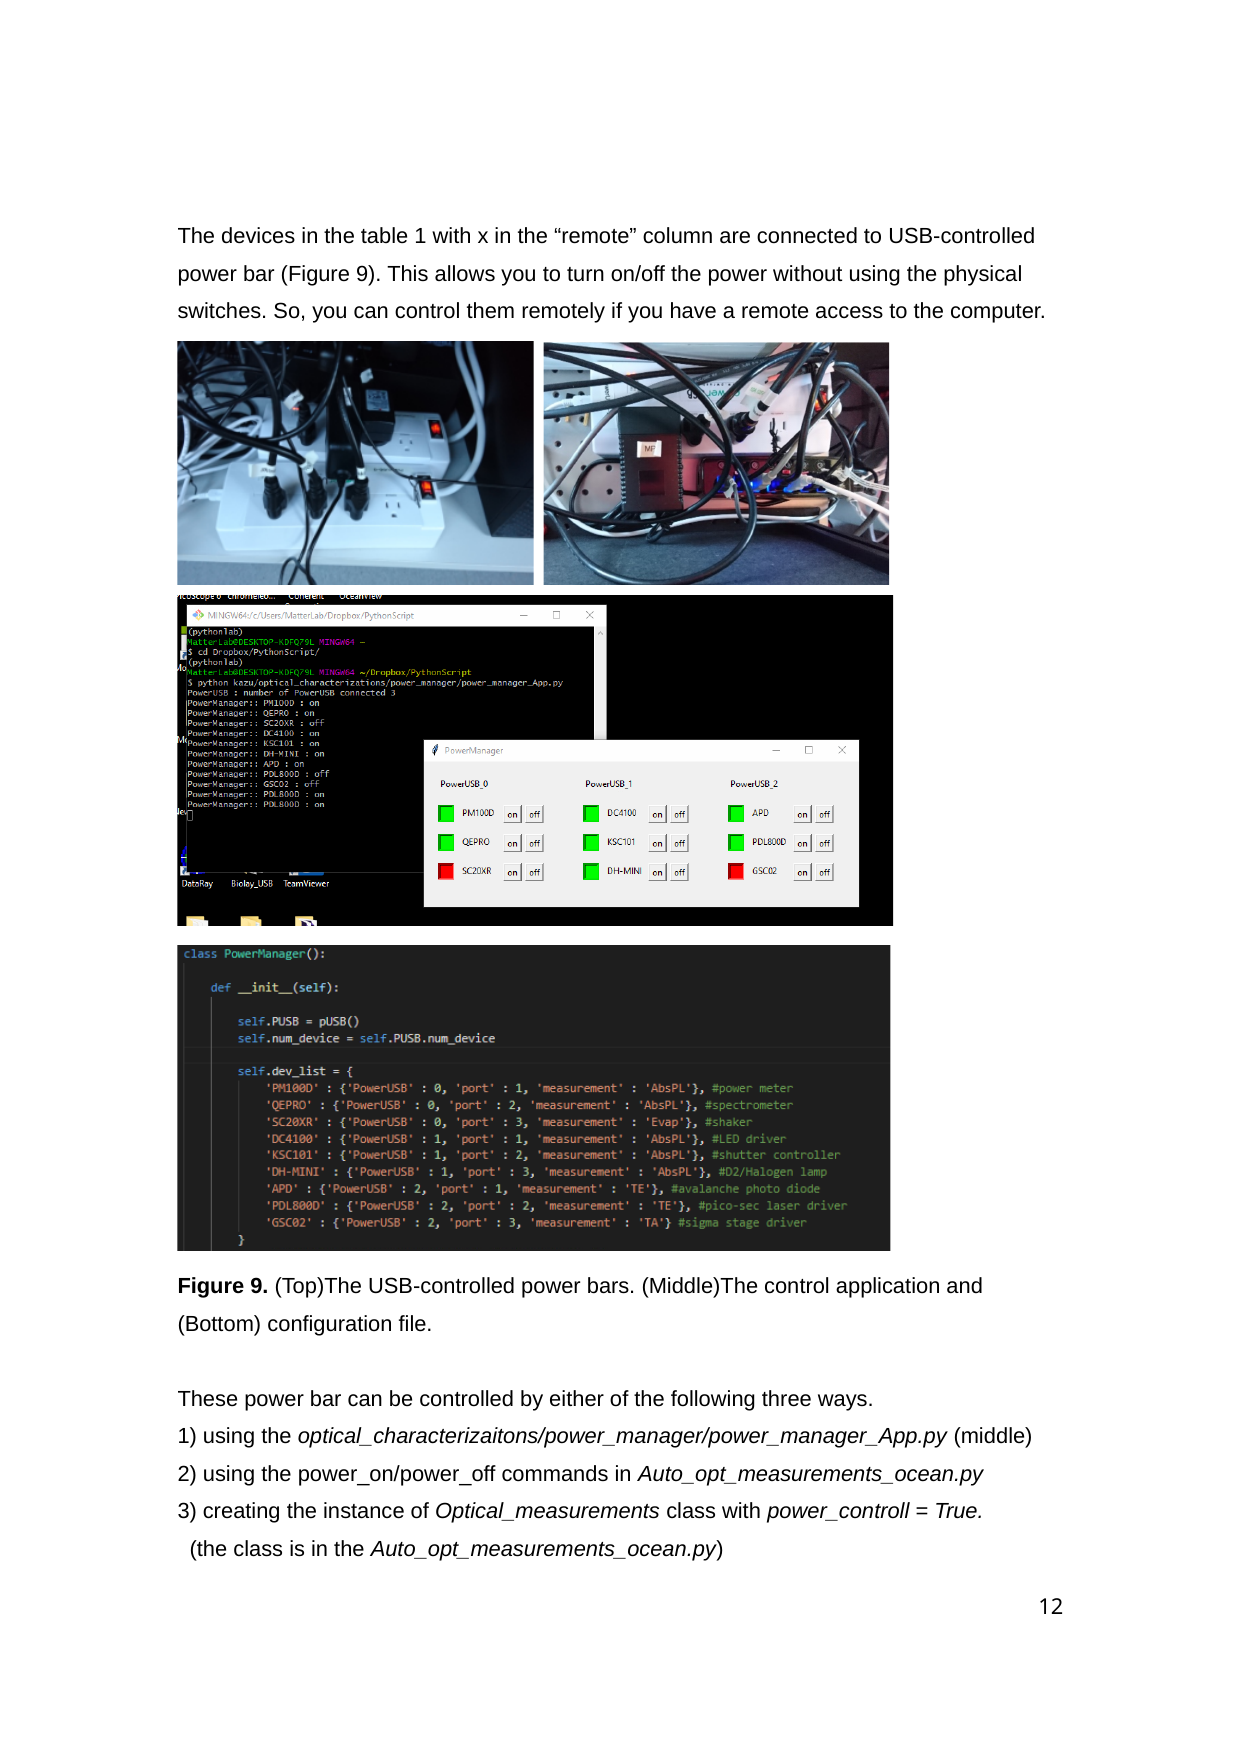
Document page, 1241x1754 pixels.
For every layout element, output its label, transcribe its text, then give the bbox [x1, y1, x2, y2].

text 3) creating the instance of Optical_measurements class with power_controll = True. [177, 1492, 1063, 1529]
text (the class is in the Auto_opt_measurements_ocean.py) [177, 1529, 1063, 1567]
picture [543, 343, 890, 585]
text The devices in the table 1 with x in the “remote” column are connected to USB-controlled power bar (Figure 9). This allows you to turn on/off the power without using the physical switches. So, you can control them remotely if you have a remote access to the computer. [177, 217, 1063, 329]
text 1) using the optical_characterizaitons/power_manager/power_manager_App.py (middle) [177, 1417, 1063, 1454]
text These power bar can be controlled by either of the following three ways. [177, 1379, 1063, 1417]
text Figure 9. (Top)The USB-controlled power bars. (Middle)The control application and (Bottom) configuration file. [177, 1267, 1063, 1342]
picture [177, 595, 894, 926]
text 2) using the power_on/power_off commands in Auto_opt_measurements_ocean.py [177, 1454, 1063, 1492]
picture [177, 945, 891, 1251]
picture [177, 341, 534, 585]
